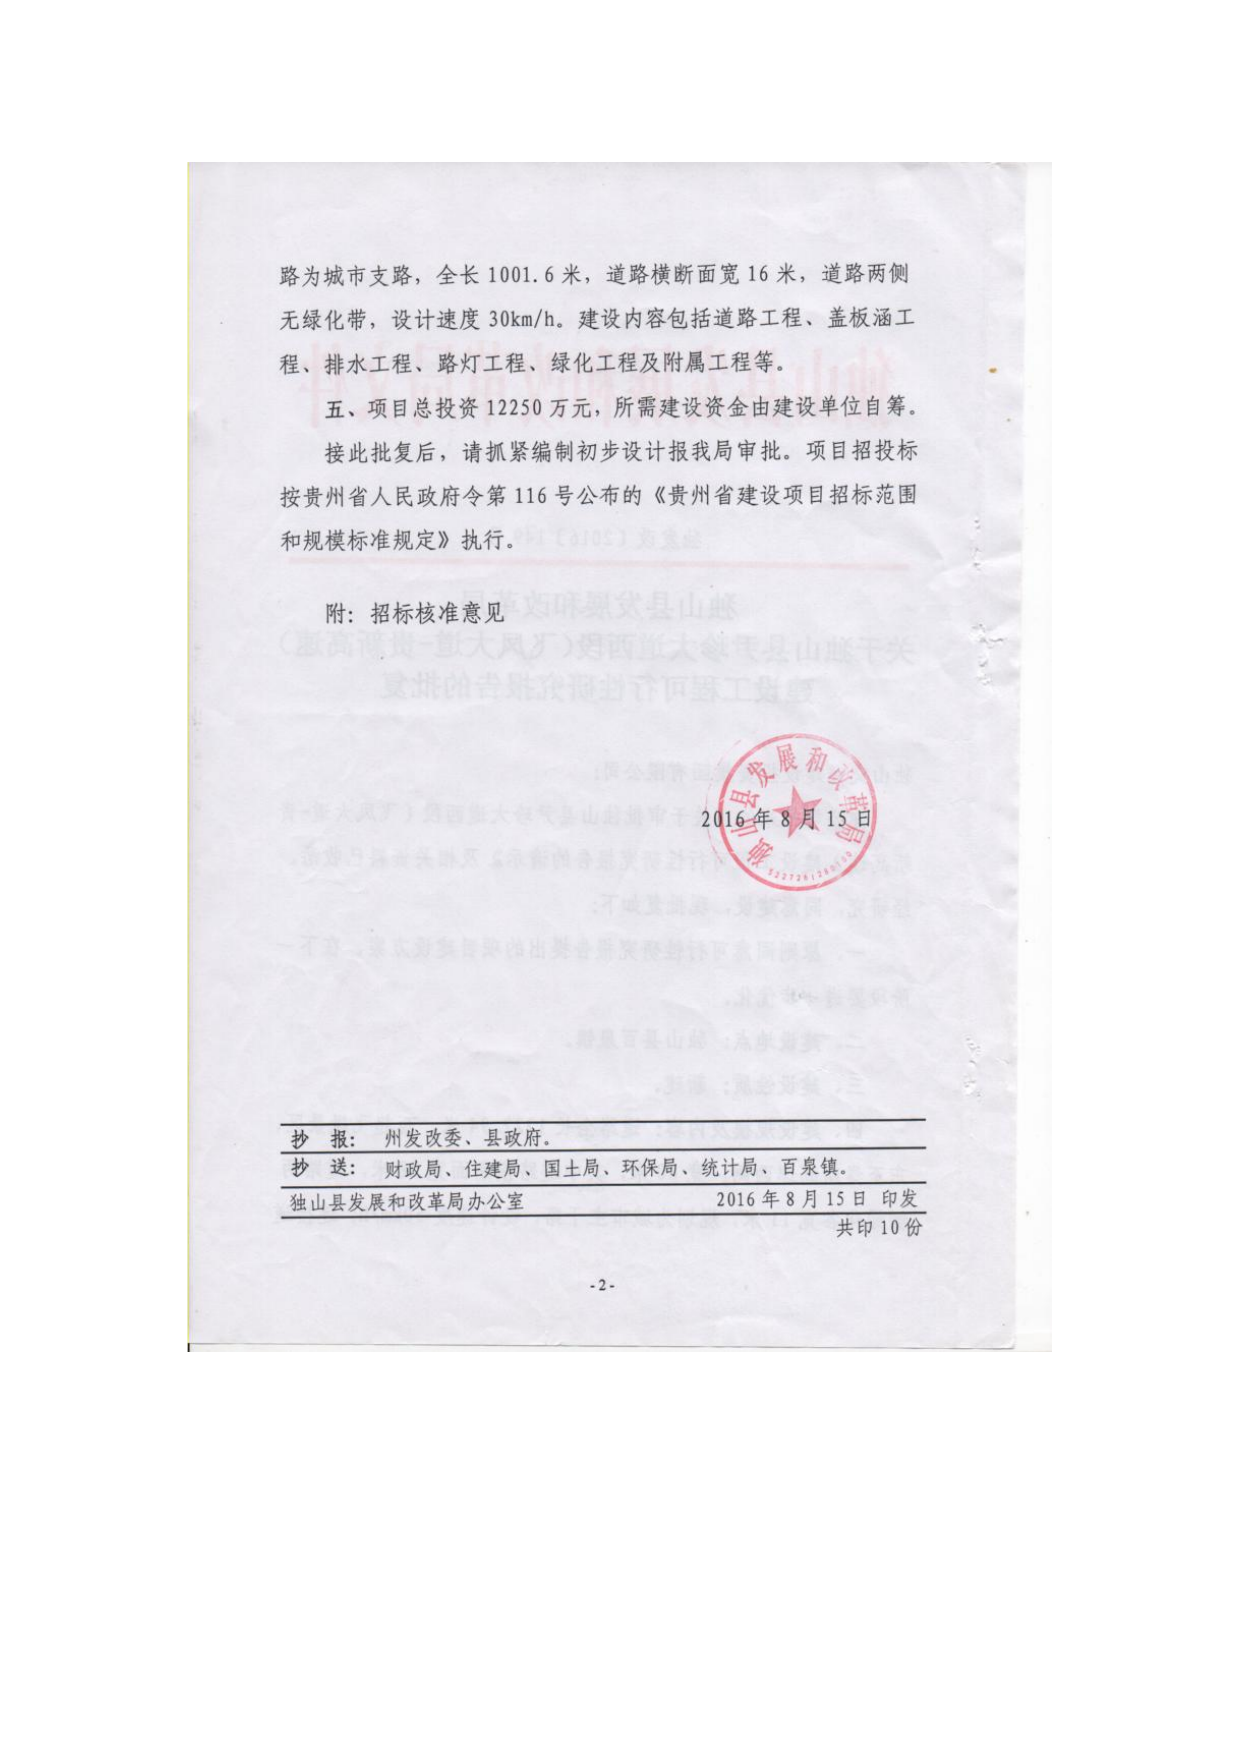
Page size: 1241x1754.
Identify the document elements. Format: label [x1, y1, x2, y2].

picture [187, 162, 1052, 1352]
